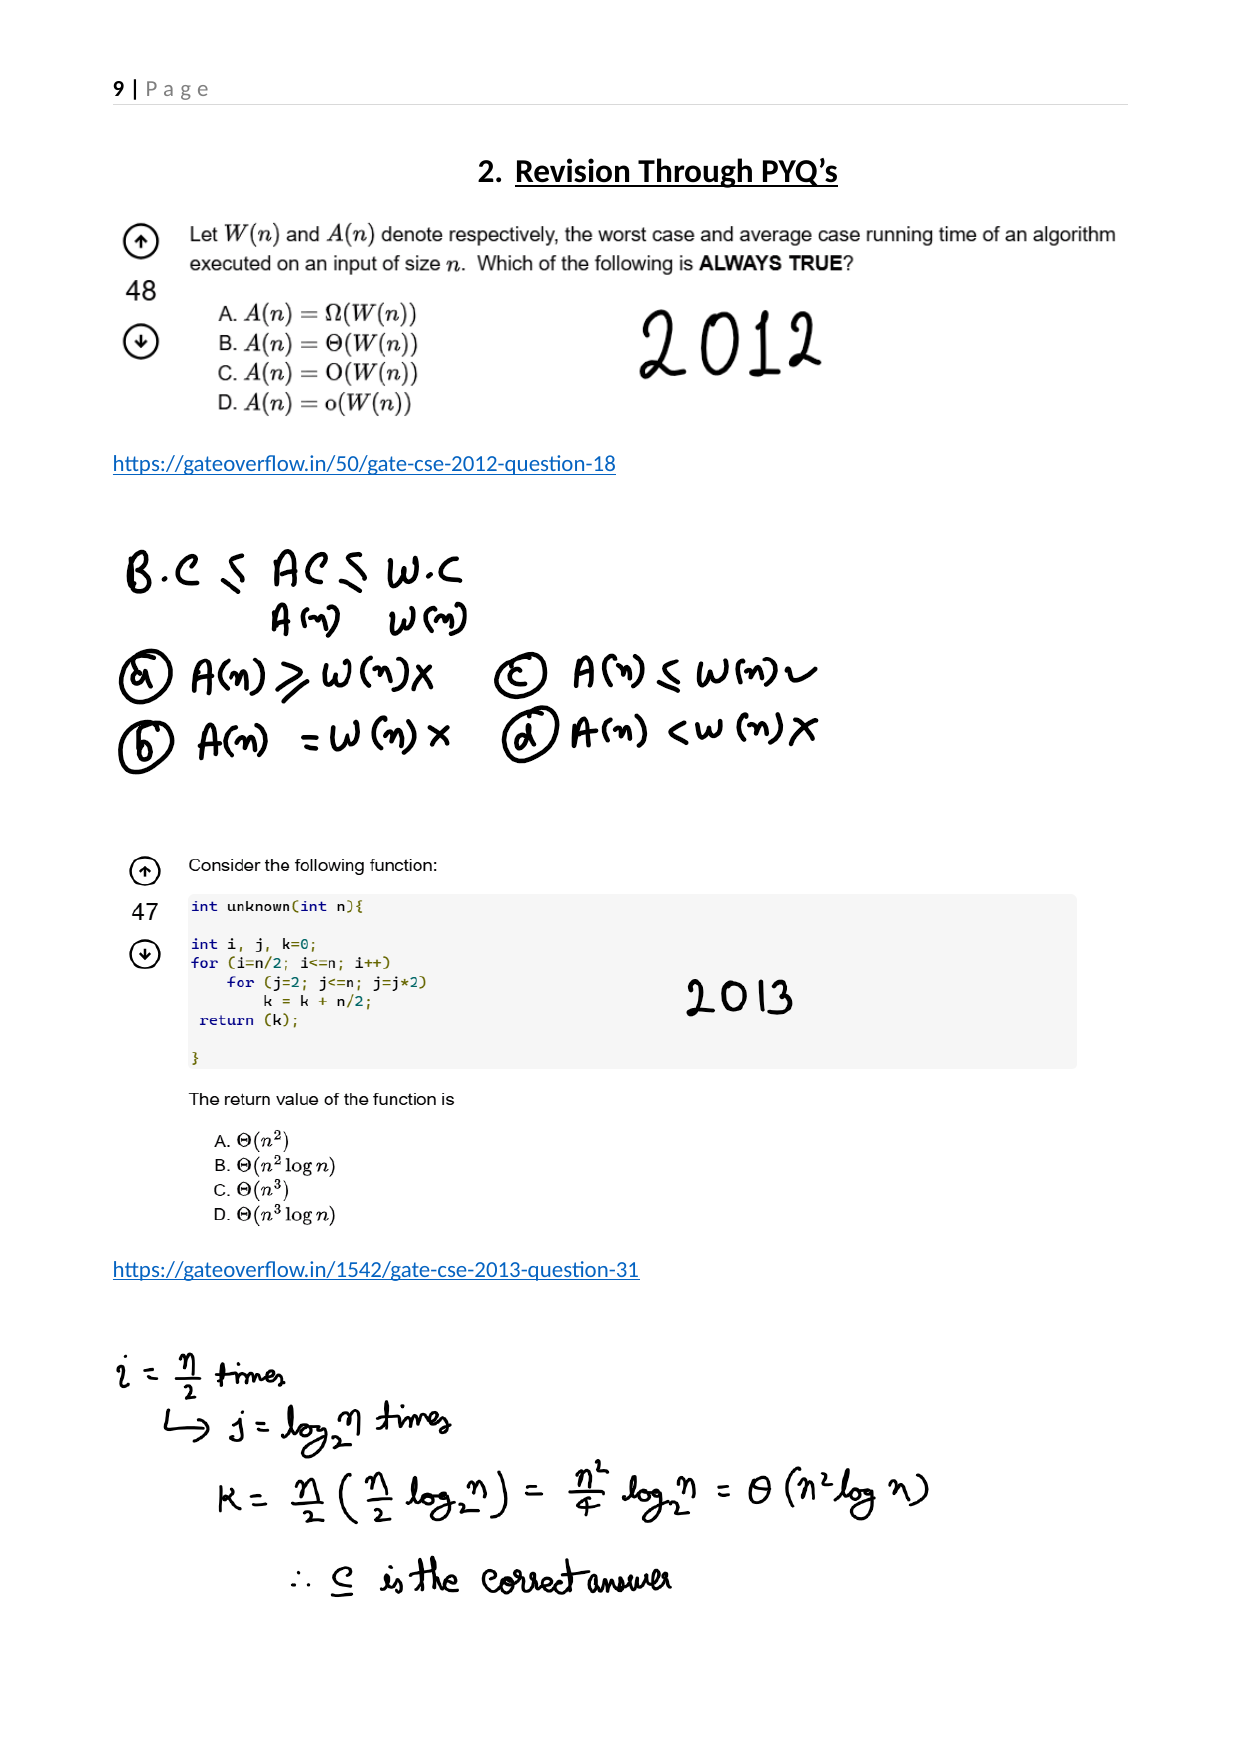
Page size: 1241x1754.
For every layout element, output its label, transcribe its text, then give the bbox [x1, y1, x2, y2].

picture [112, 1348, 932, 1600]
list Revision Through PYQ’s [187, 150, 1128, 191]
picture [112, 543, 822, 778]
text https://gateoverflow.in/50/gate-cse-2012-question-18 [112, 449, 1128, 477]
picture [112, 210, 1133, 431]
picture [112, 843, 1090, 1236]
text https://gateoverflow.in/1542/gate-cse-2013-question-31 [112, 1255, 1128, 1283]
